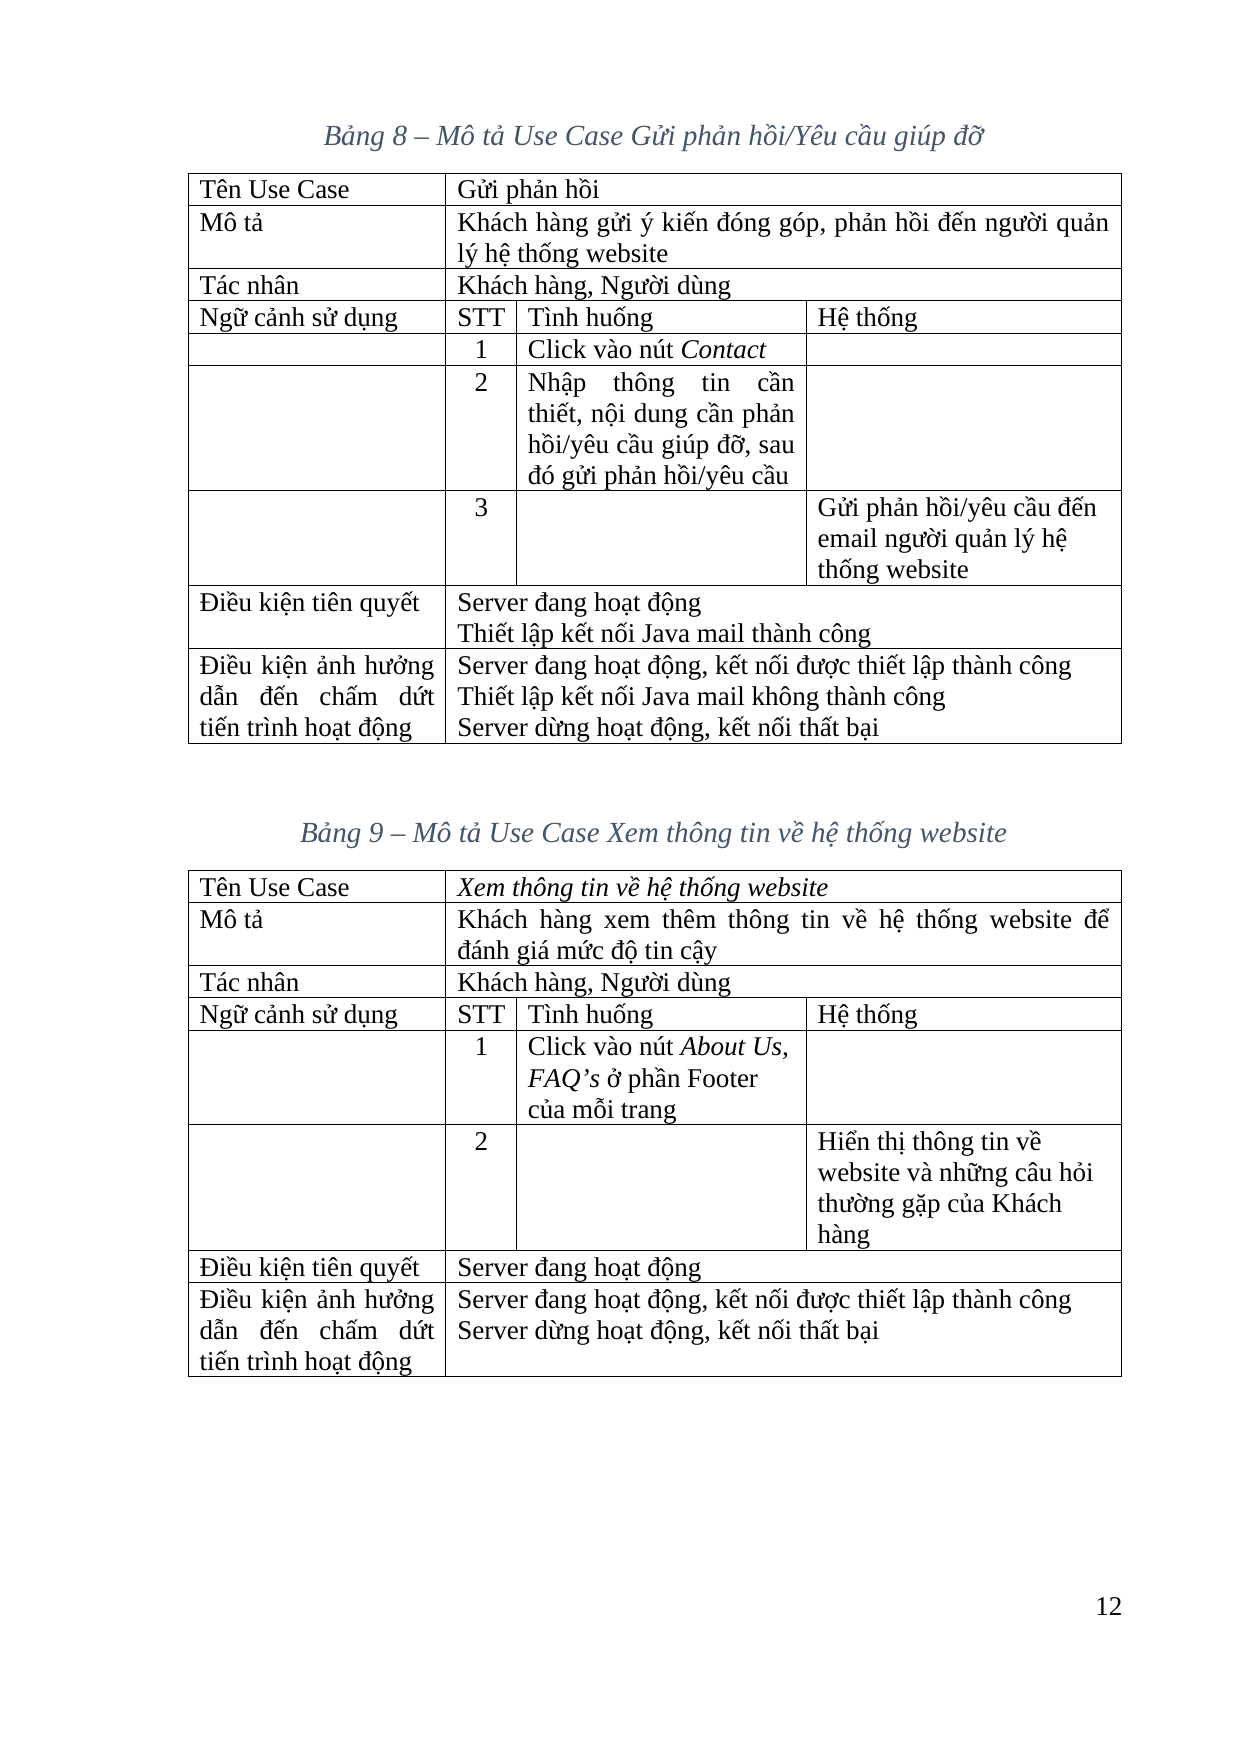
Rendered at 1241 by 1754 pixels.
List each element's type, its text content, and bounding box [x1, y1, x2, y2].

table_cell Khách hàng, Người dùng [446, 966, 1121, 997]
table_cell Tình huống [517, 998, 806, 1029]
table_cell 1 [446, 1031, 516, 1124]
table_cell Click vào nút Contact [517, 334, 806, 364]
table_cell Server đang hoạt động, kết nối được thiết lập thành công Thiết lập kết nối Java mail không thành công Server dừng hoạt động, kết nối thất bại [446, 649, 1121, 742]
table_cell Ngữ cảnh sử dụng [189, 301, 445, 332]
table_cell [807, 334, 1121, 364]
table_cell 2 [446, 366, 516, 490]
text Bảng 9 – Mô tả Use Case Xem thông tin về hệ thống website [187, 815, 1122, 849]
table_cell Nhập thông tin cần thiết, nội dung cần phản hồi/yêu cầu giúp đỡ, sau đó gửi phản hồi/yêu cầu [517, 366, 806, 490]
table_cell [517, 491, 806, 585]
table_cell Điều kiện tiên quyết [189, 1251, 445, 1282]
table_header Tên Use Case [189, 174, 445, 205]
table_cell Server đang hoạt động Thiết lập kết nối Java mail thành công [446, 586, 1121, 648]
table_cell [189, 334, 445, 364]
text Bảng 8 – Mô tả Use Case Gửi phản hồi/Yêu cầu giúp đỡ [187, 118, 1122, 152]
table_cell Hệ thống [807, 998, 1121, 1029]
table_header Gửi phản hồi [446, 174, 1121, 205]
table_cell Hệ thống [807, 301, 1121, 332]
table_cell Khách hàng gửi ý kiến đóng góp, phản hồi đến người quản lý hệ thống website [446, 206, 1121, 268]
table_cell Tác nhân [189, 269, 445, 300]
table_cell Tác nhân [189, 966, 445, 997]
table_cell STT [446, 998, 516, 1029]
table_cell Click vào nút About Us, FAQ’s ở phần Footer của mỗi trang [517, 1031, 806, 1124]
table_cell Điều kiện ảnh hưởng dẫn đến chấm dứt tiến trình hoạt động [189, 1283, 445, 1376]
table_cell [189, 491, 445, 585]
table_cell STT [446, 301, 516, 332]
table_header Xem thông tin về hệ thống website [446, 871, 1121, 902]
table_cell Ngữ cảnh sử dụng [189, 998, 445, 1029]
table_cell Khách hàng, Người dùng [446, 269, 1121, 300]
table_cell 1 [446, 334, 516, 364]
table_cell Điều kiện ảnh hưởng dẫn đến chấm dứt tiến trình hoạt động [189, 649, 445, 742]
table_cell Server đang hoạt động, kết nối được thiết lập thành công Server dừng hoạt động, kết nối thất bại [446, 1283, 1121, 1376]
table_cell [189, 1125, 445, 1249]
table_cell Khách hàng xem thêm thông tin về hệ thống website để đánh giá mức độ tin cậy [446, 903, 1121, 965]
table_cell 3 [446, 491, 516, 585]
table_cell [807, 1031, 1121, 1124]
table_cell Mô tả [189, 903, 445, 965]
table_cell Gửi phản hồi/yêu cầu đến email người quản lý hệ thống website [807, 491, 1121, 585]
table_cell [189, 366, 445, 490]
table_header Tên Use Case [189, 871, 445, 902]
table_cell Tình huống [517, 301, 806, 332]
table_cell Mô tả [189, 206, 445, 268]
table_cell Server đang hoạt động [446, 1251, 1121, 1282]
table_cell 2 [446, 1125, 516, 1249]
table_cell [189, 1031, 445, 1124]
table_cell Hiển thị thông tin về website và những câu hỏi thường gặp của Khách hàng [807, 1125, 1121, 1249]
table_cell [807, 366, 1121, 490]
table_cell [517, 1125, 806, 1249]
table_cell Điều kiện tiên quyết [189, 586, 445, 648]
